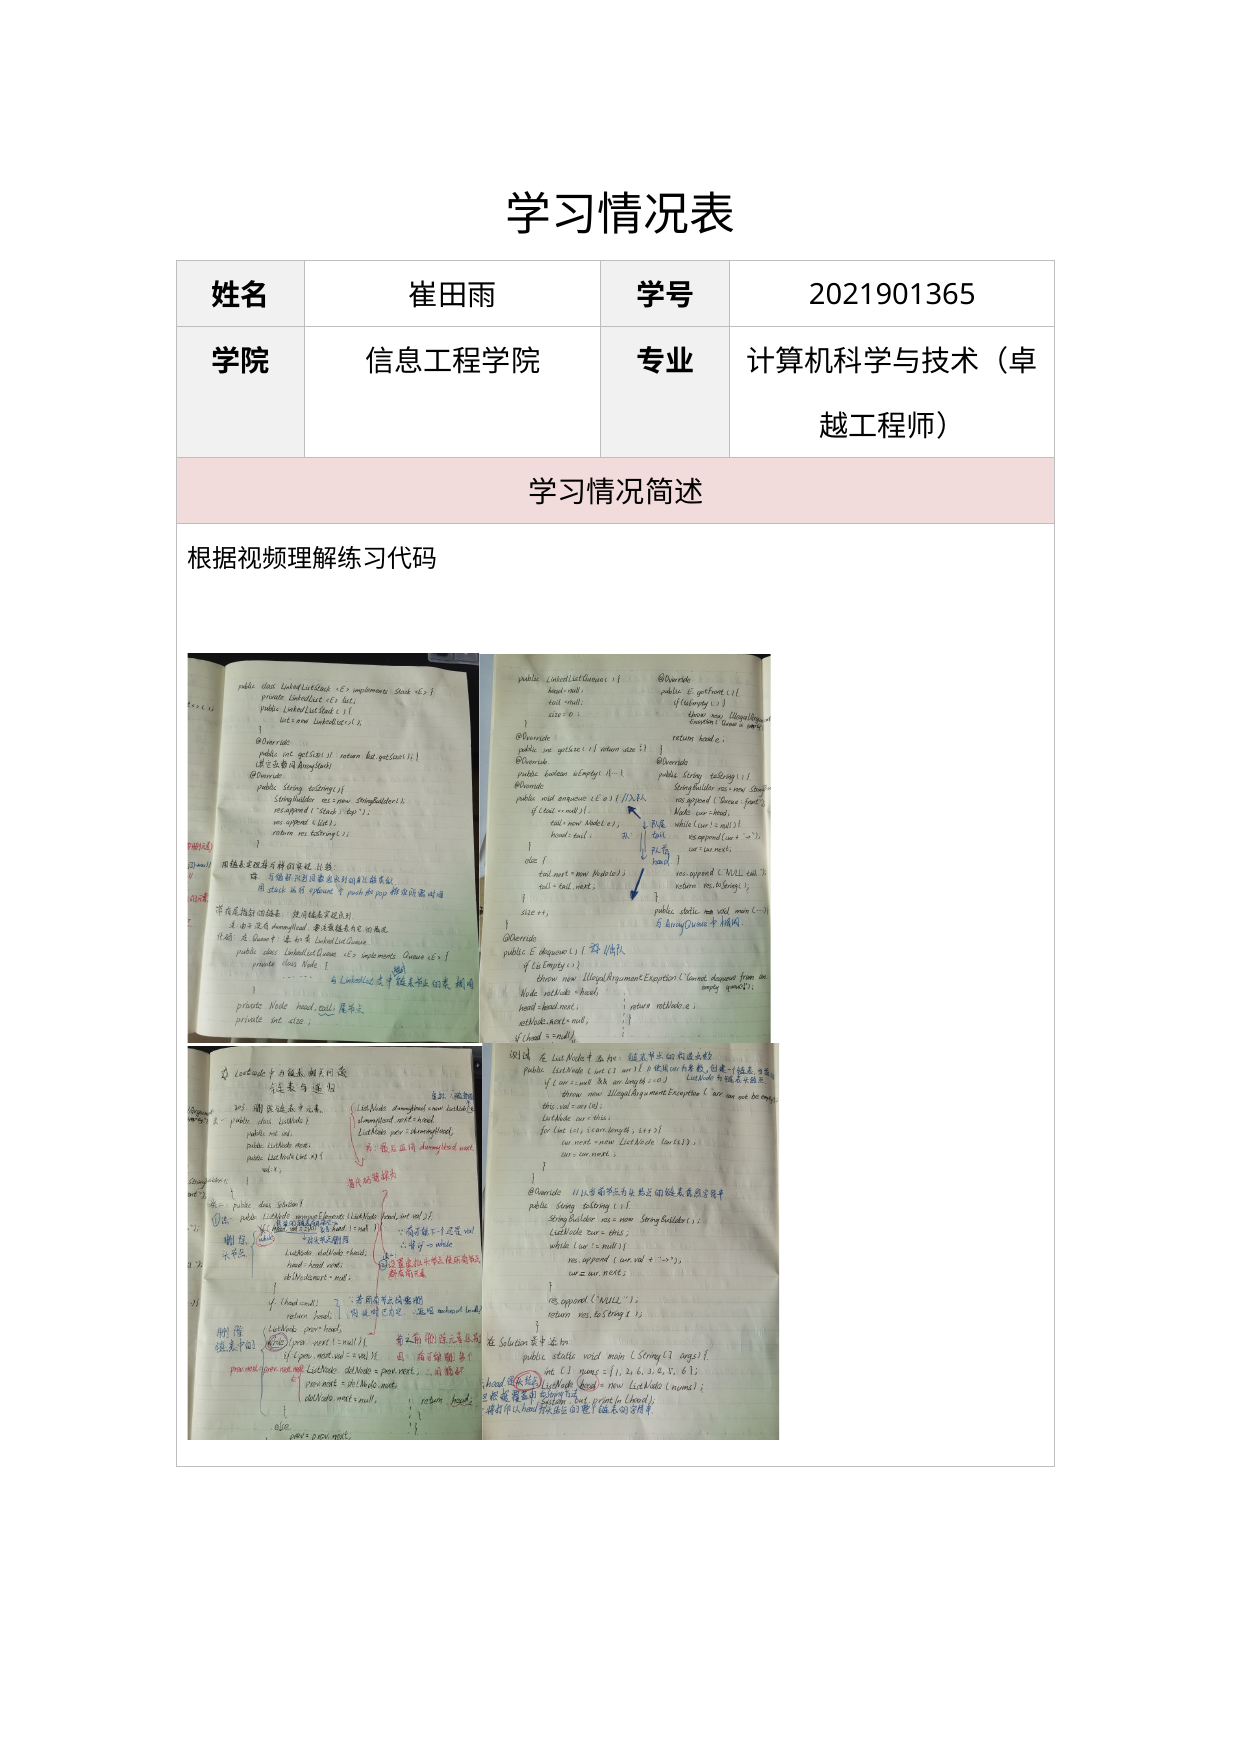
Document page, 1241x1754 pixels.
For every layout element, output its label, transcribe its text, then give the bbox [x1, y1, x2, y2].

table_header 2021901365 [730, 261, 1054, 326]
table_cell 学习情况简述 [177, 458, 1054, 523]
table_header 崔田雨 [305, 261, 600, 326]
table_header 姓名 [177, 261, 304, 326]
table_cell 计算机科学与技术（卓越工程师） [730, 327, 1054, 457]
text 学习情况表 [187, 162, 1053, 259]
table_cell 信息工程学院 [305, 327, 600, 457]
table_cell 专业 [601, 327, 729, 457]
picture [187, 653, 780, 1440]
table_cell 学院 [177, 327, 304, 457]
table_cell 根据视频理解练习代码 [177, 524, 1054, 1466]
table_header 学号 [601, 261, 729, 326]
